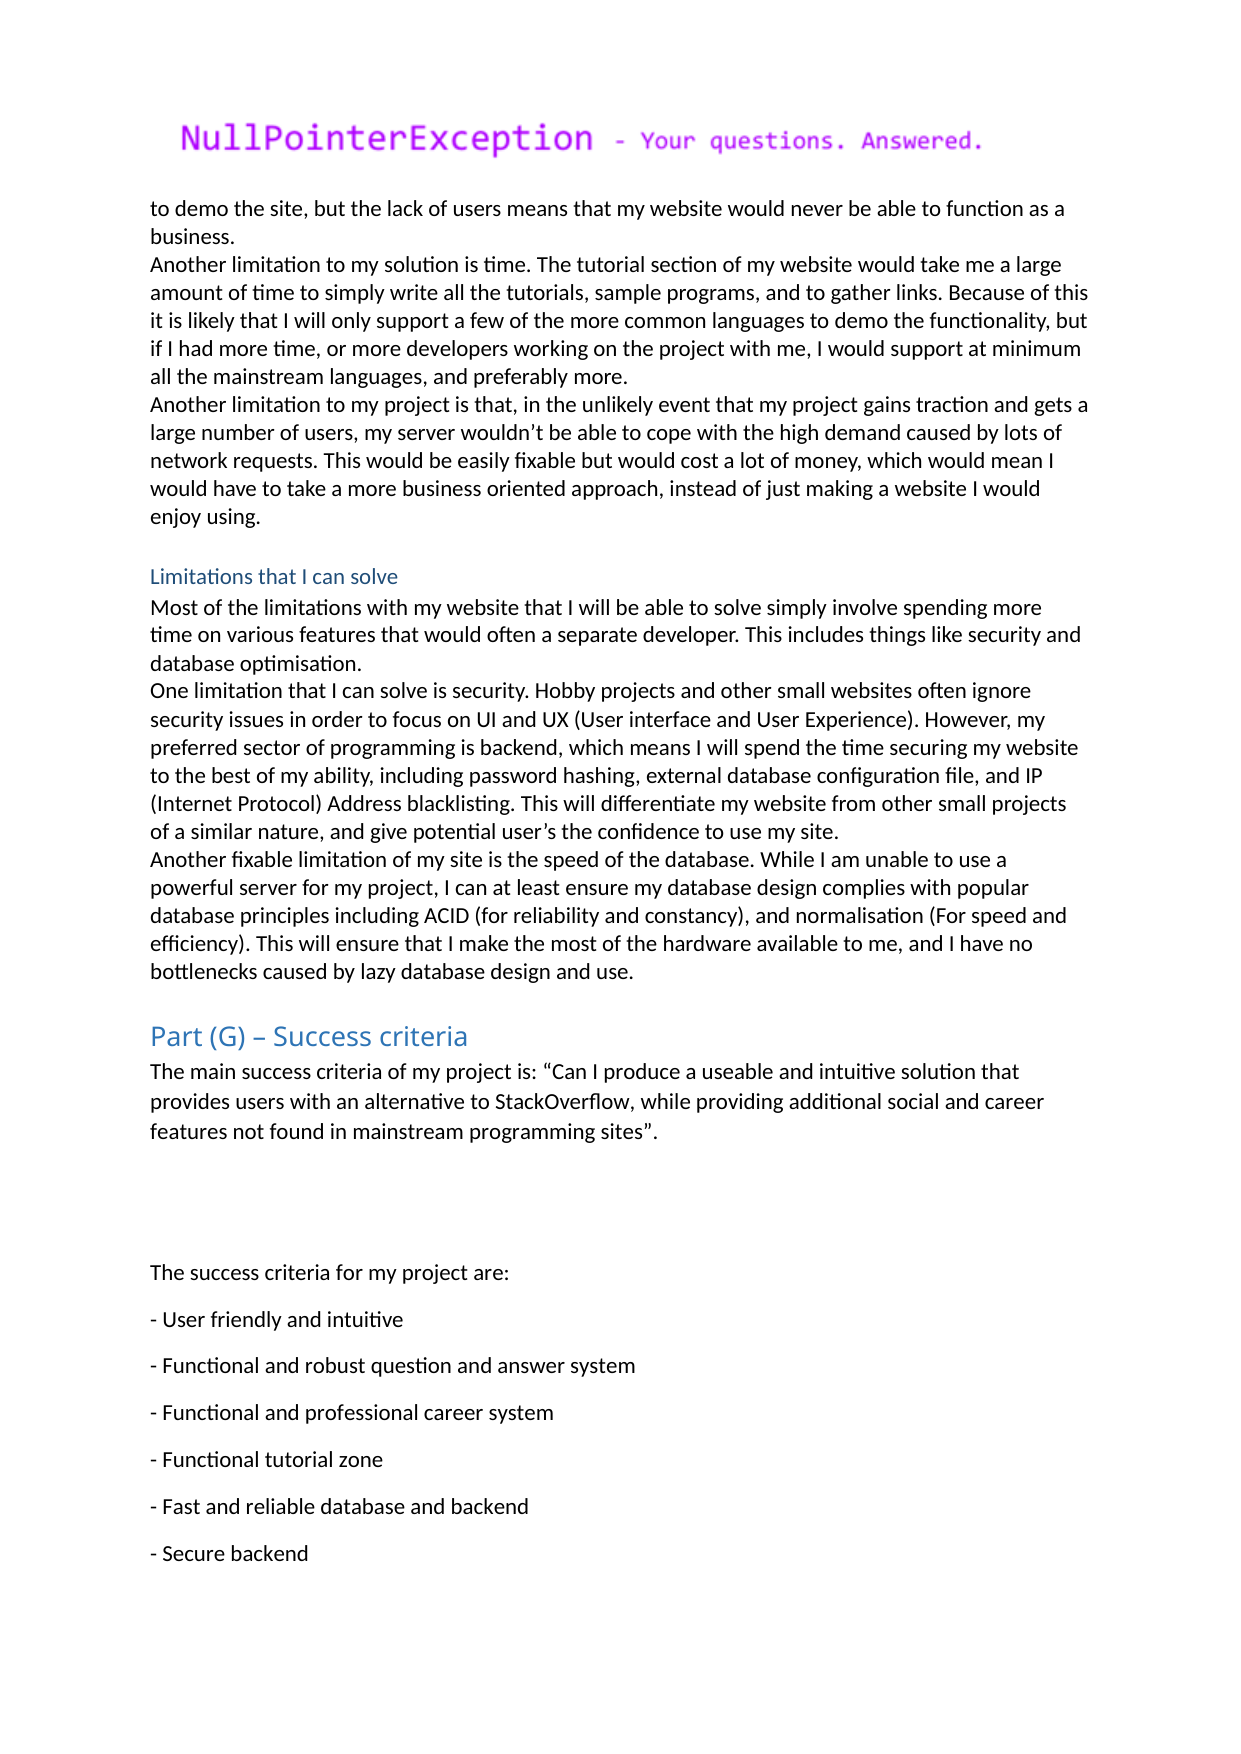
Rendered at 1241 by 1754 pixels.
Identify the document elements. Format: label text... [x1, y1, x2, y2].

subtitle Part (G) – Success criteria [150, 1017, 1090, 1054]
text Another limitation to my solution is time. The tutorial section of my website would take me a large amount of time to simply write all the tutorials, sample programs, and to gather links. Because of this it is likely that I will only support a few of the more common languages to demo the functionality, but if I had more time, or more developers working on the project with me, I would support at minimum all the mainstream languages, and preferably more. [150, 250, 1090, 390]
text One limitation that I can solve is security. Hobby projects and other small websites often ignore security issues in order to focus on UI and UX (User interface and User Experience). However, my preferred sector of programming is backend, which means I will spend the time securing my website to the best of my ability, including password hashing, external database configuration file, and IP (Internet Protocol) Address blacklisting. This will differentiate my website from other small projects of a similar nature, and give potential user’s the confidence to use my site. [150, 677, 1090, 845]
text Most of the limitations with my website that I will be able to solve simply involve spending more time on various features that would often a separate developer. This includes things like security and database optimisation. [150, 593, 1090, 677]
subtitle Limitations that I can solve [150, 562, 1090, 590]
text - Functional tutorial zone [150, 1445, 1090, 1473]
text The success criteria for my project are: [150, 1258, 1090, 1286]
text - Fast and reliable database and backend [150, 1492, 1090, 1520]
text Another limitation to my project is that, in the unlikely event that my project gains traction and gets a large number of users, my server wouldn’t be able to cope with the high demand caused by lots of network requests. This would be easily fixable but would cost a lot of money, which would mean I would have to take a more business oriented approach, instead of just making a website I would enjoy using. [150, 390, 1090, 530]
text The main success criteria of my project is: “Can I produce a useable and intuitive solution that provides users with an alternative to StackOverflow, while providing additional social and career features not found in mainstream programming sites”. [150, 1057, 1090, 1145]
text Another fixable limitation of my site is the speed of the database. While I am unable to use a powerful server for my project, I can at least ensure my database design complies with popular database principles including ACID (for reliability and constancy), and normalisation (For speed and efficiency). This will ensure that I make the most of the hardware available to me, and I have no bottlenecks caused by lazy database design and use. [150, 845, 1090, 985]
text - Functional and robust question and answer system [150, 1352, 1090, 1380]
picture [150, 73, 1091, 194]
text - Functional and professional career system [150, 1398, 1090, 1427]
text - User friendly and intuitive [150, 1305, 1090, 1333]
text - Secure backend [150, 1539, 1090, 1567]
